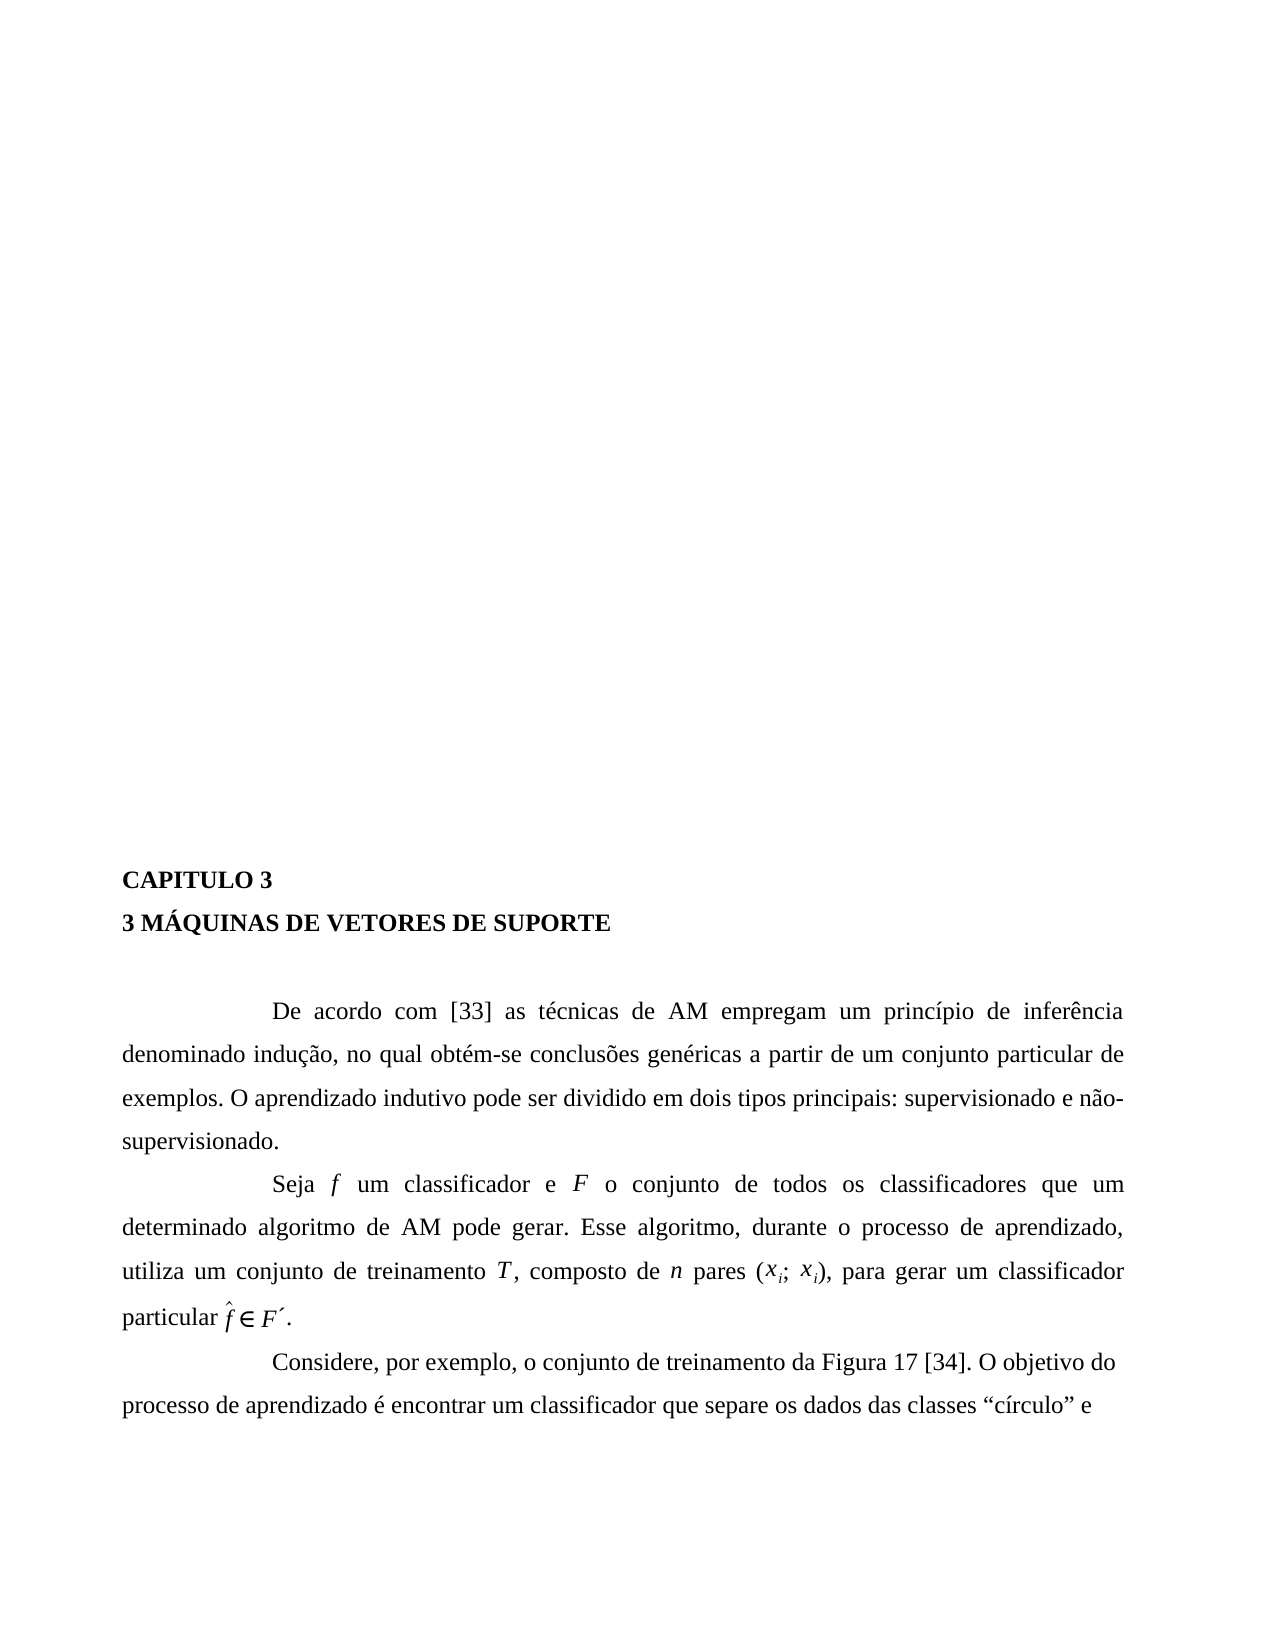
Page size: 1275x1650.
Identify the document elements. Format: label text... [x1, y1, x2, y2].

subtitle CAPITULO 3 [122, 865, 1125, 894]
text Seja um classificador e o conjunto de todos os classificadores que um determinado algoritmo de AM pode gerar. Esse algoritmo, durante o processo de aprendizado, utiliza um conjunto de treinamento , composto de pares (; ), para gerar um classificador particular ´. [122, 1169, 1125, 1332]
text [122, 1347, 1125, 1419]
text De acordo com [33] as técnicas de AM empregam um princípio de inferência denominado indução, no qual obtém-se conclusões genéricas a partir de um conjunto particular de exemplos. O aprendizado indutivo pode ser dividido em dois tipos principais: supervisionado e não- supervisionado. [122, 996, 1125, 1154]
subtitle 3 MÁQUINAS DE VETORES DE SUPORTE [122, 908, 1125, 937]
